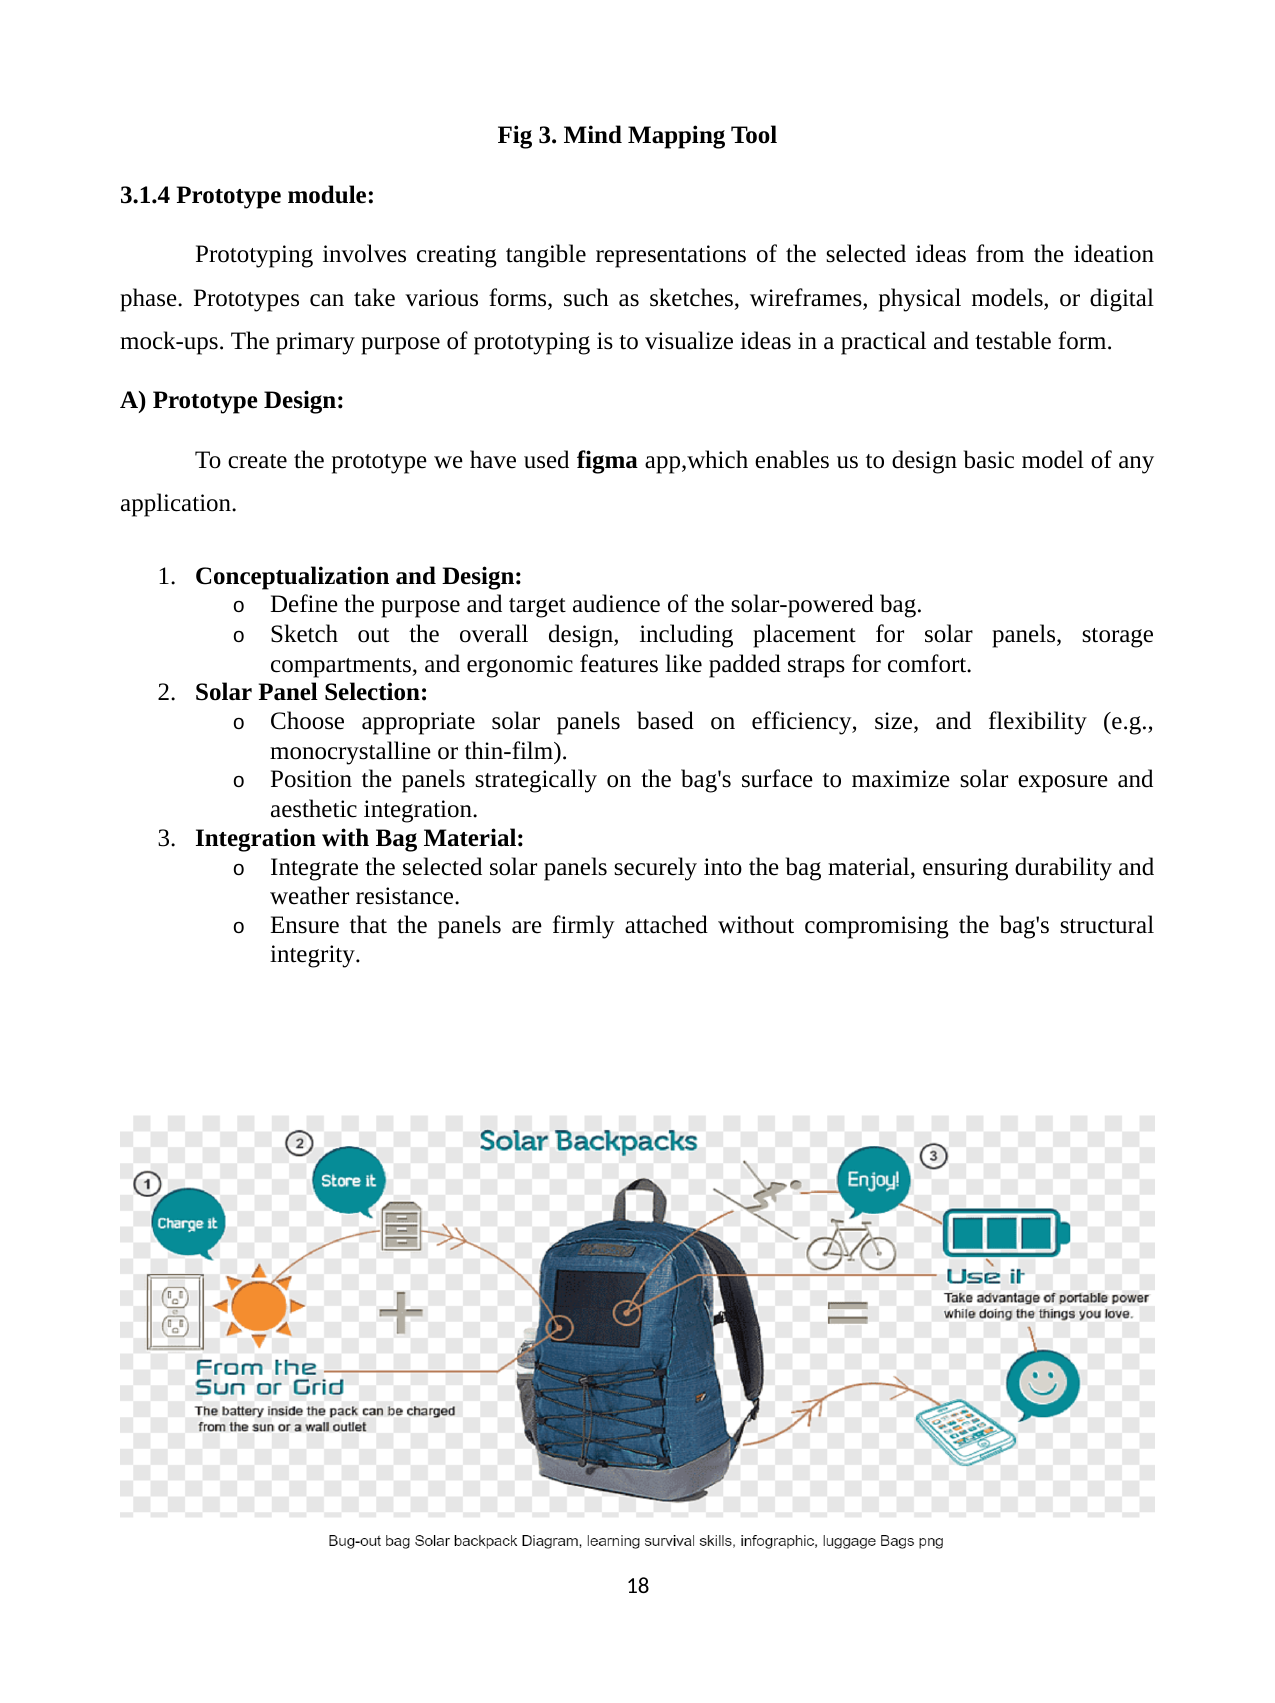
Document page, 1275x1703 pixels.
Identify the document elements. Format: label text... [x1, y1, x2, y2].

list Solar Panel Selection: [157, 677, 1155, 706]
list Define the purpose and target audience of the solar-powered bag. [232, 589, 1155, 619]
text Fig 3. Mind Mapping Tool [120, 120, 1155, 149]
list Sketch out the overall design, including placement for solar panels, storage compartments, and ergonomic features like padded straps for comfort. [232, 619, 1155, 677]
list Prototype Design: [120, 386, 1155, 414]
list Integration with Bag Material: [157, 823, 1155, 852]
list Position the panels strategically on the bag's surface to maximize solar exposure and aesthetic integration. [232, 764, 1155, 823]
list Conceptualization and Design: [157, 561, 1155, 589]
list Choose appropriate solar panels based on efficiency, size, and flexibility (e.g., monocrystalline or thin-film). [232, 706, 1155, 764]
list Ensure that the panels are firmly attached without compromising the bag's structural integrity. [232, 910, 1155, 968]
text Prototyping involves creating tangible representations of the selected ideas from the ideation phase. Prototypes can take various forms, such as sketches, wireframes, physical models, or digital mock-ups. The primary purpose of prototyping is to visualize ideas in a practical and testable form. [120, 239, 1155, 354]
text 3.1.4 Prototype module: [120, 180, 1155, 208]
picture [120, 1113, 1155, 1556]
list Integrate the selected solar panels securely into the bag material, ensuring durability and weather resistance. [232, 852, 1155, 910]
text To create the prototype we have used figma app,which enables us to design basic model of any application. [120, 445, 1155, 517]
